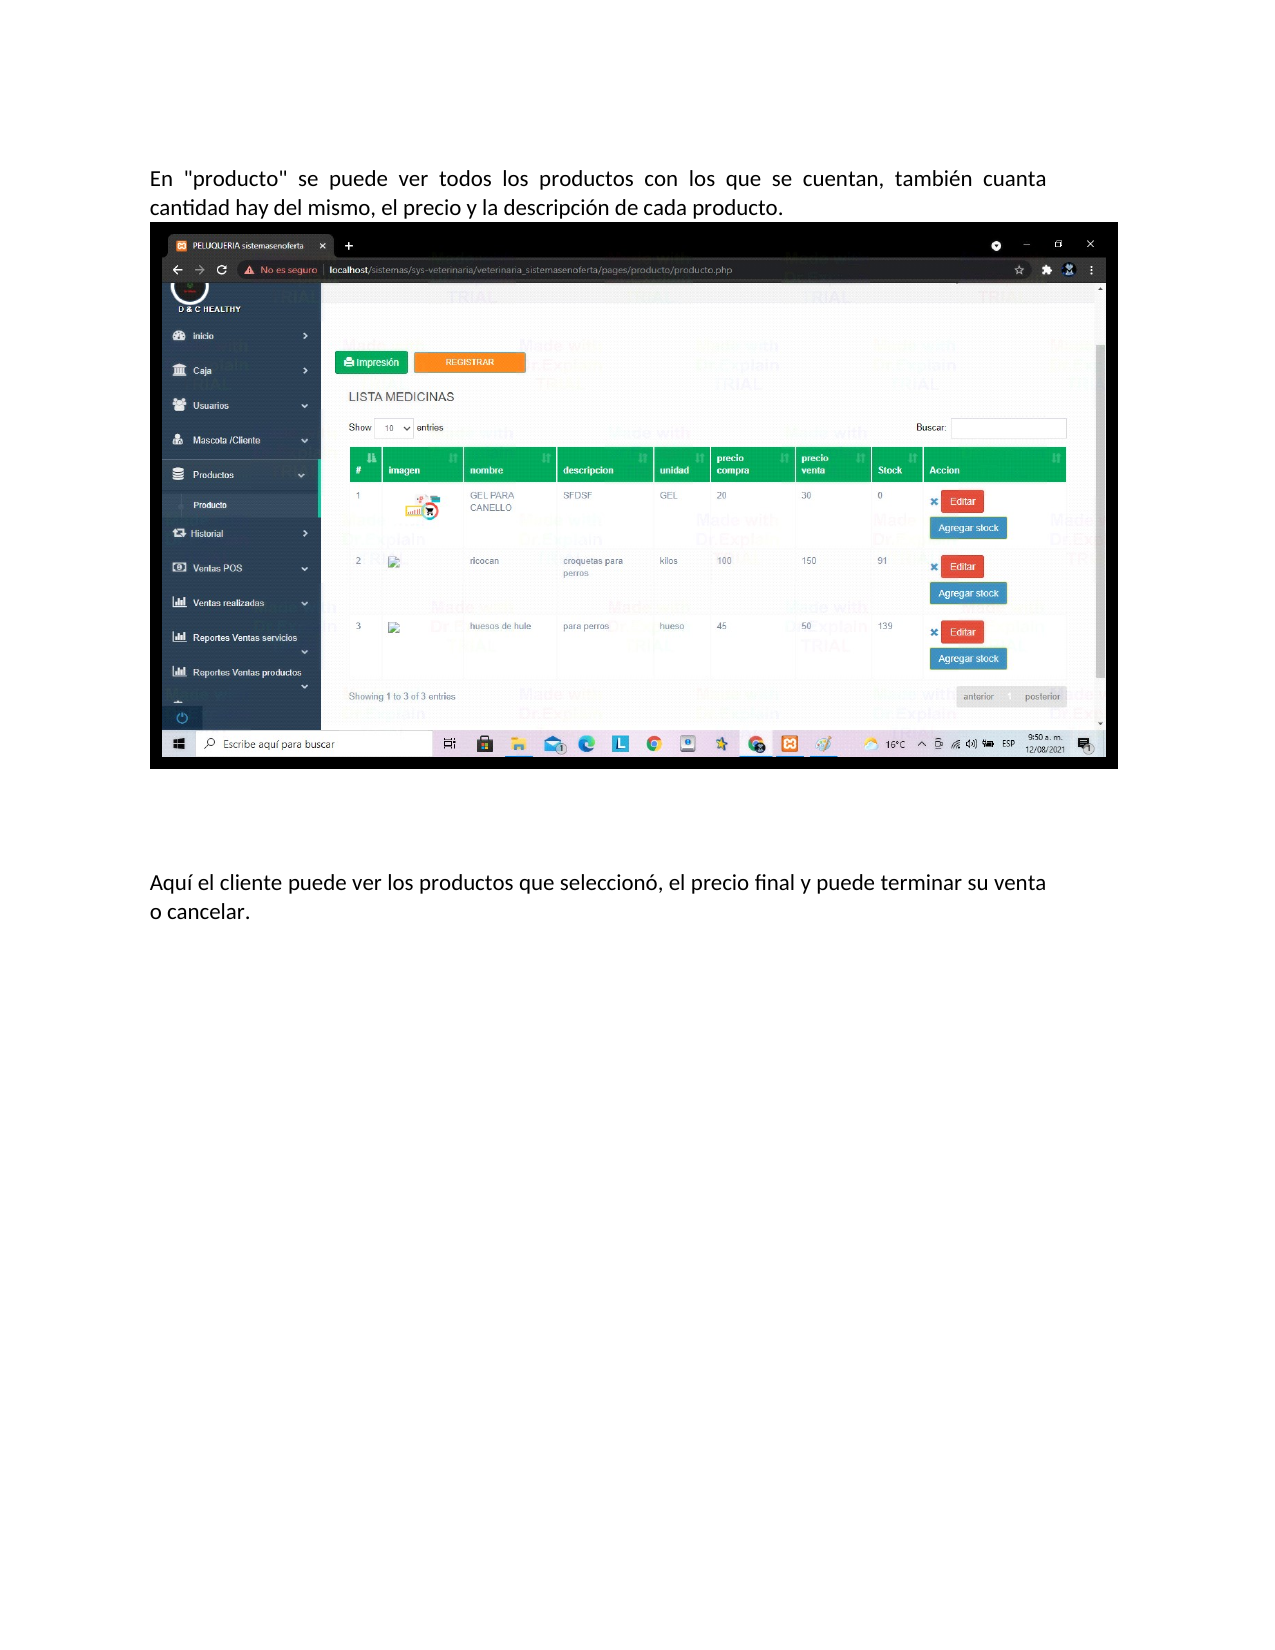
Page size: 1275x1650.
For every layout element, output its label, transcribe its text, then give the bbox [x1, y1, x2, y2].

picture [162, 234, 1106, 757]
text Aquí el cliente puede ver los productos que seleccionó, el precio final y puede terminar su venta o cancelar. [149, 868, 1048, 925]
text En "producto" se puede ver todos los productos con los que se cuentan, también cuanta cantidad hay del mismo, el precio y la descripción de cada producto. [149, 164, 1048, 221]
